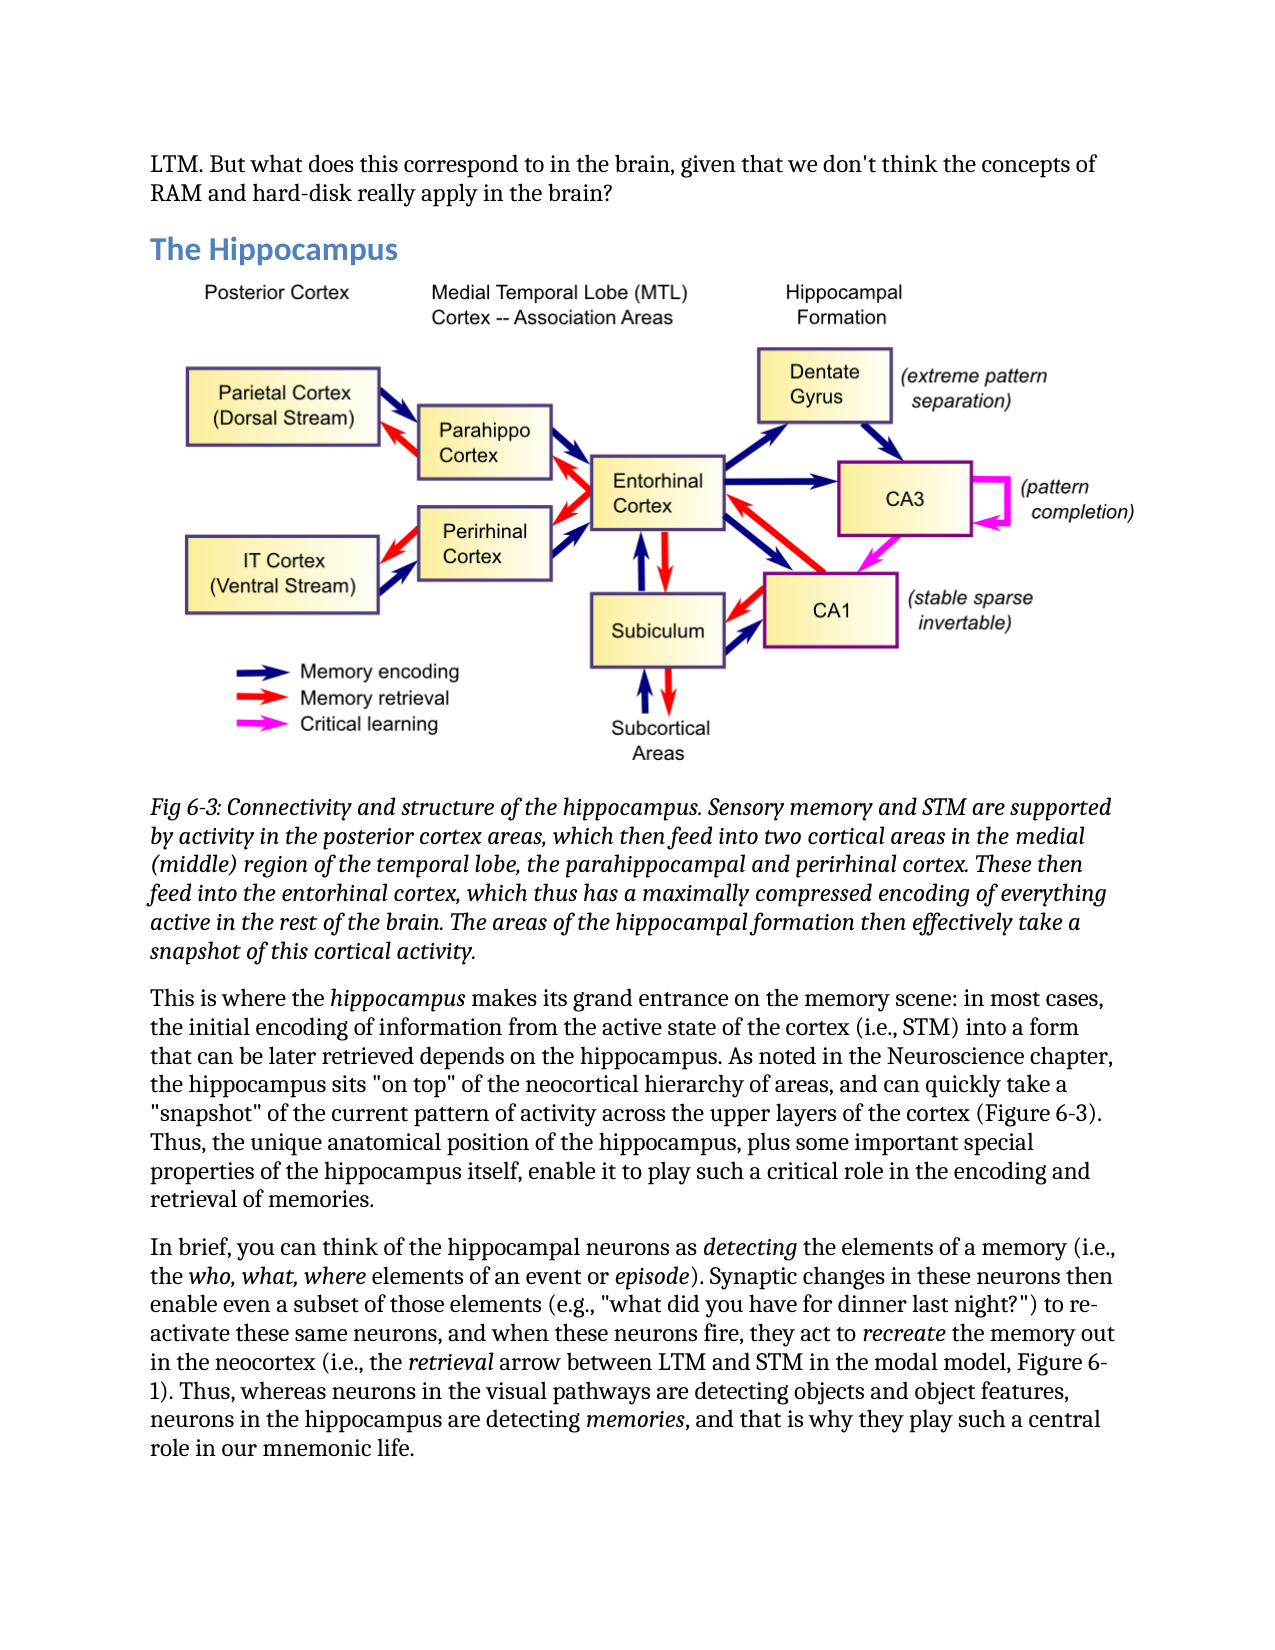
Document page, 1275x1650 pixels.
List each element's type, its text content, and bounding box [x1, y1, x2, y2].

picture [168, 269, 1144, 772]
text This is where the hippocampus makes its grand entrance on the memory scene: in most cases, the initial encoding of information from the active state of the cortex (i.e., STM) into a form that can be later retrieved depends on the hippocampus. As noted in the Neuroscience chapter, the hippocampus sits "on top" of the neocortical hierarchy of areas, and can quickly take a "snapshot" of the current pattern of activity across the upper layers of the cortex (Figure 6-3). Thus, the unique anatomical position of the hippocampus, plus some important special properties of the hippocampus itself, enable it to play such a critical role in the encoding and retrieval of memories. [150, 984, 1125, 1214]
subtitle The Hippocampus [150, 228, 1125, 269]
text Fig 6-3: Connectivity and structure of the hippocampus. Sensory memory and STM are supported by activity in the posterior cortex areas, which then feed into two cortical areas in the medial (middle) region of the temporal lobe, the parahippocampal and perirhinal cortex. These then feed into the entorhinal cortex, which thus has a maximally compressed encoding of everything active in the rest of the brain. The areas of the hippocampal formation then effectively take a snapshot of this cortical activity. [150, 793, 1125, 965]
text In brief, you can think of the hippocampal neurons as detecting the elements of a memory (i.e., the who, what, where elements of an event or episode). Synaptic changes in these neurons then enable even a subset of those elements (e.g., "what did you have for dinner last night?") to re-activate these same neurons, and when these neurons fire, they act to recreate the memory out in the neocortex (i.e., the retrieval arrow between LTM and STM in the modal model, Figure 6-1). Thus, whereas neurons in the visual pathways are detecting objects and object features, neurons in the hippocampus are detecting memories, and that is why they play such a central role in our mnemonic life. [150, 1233, 1125, 1463]
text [150, 150, 1125, 207]
